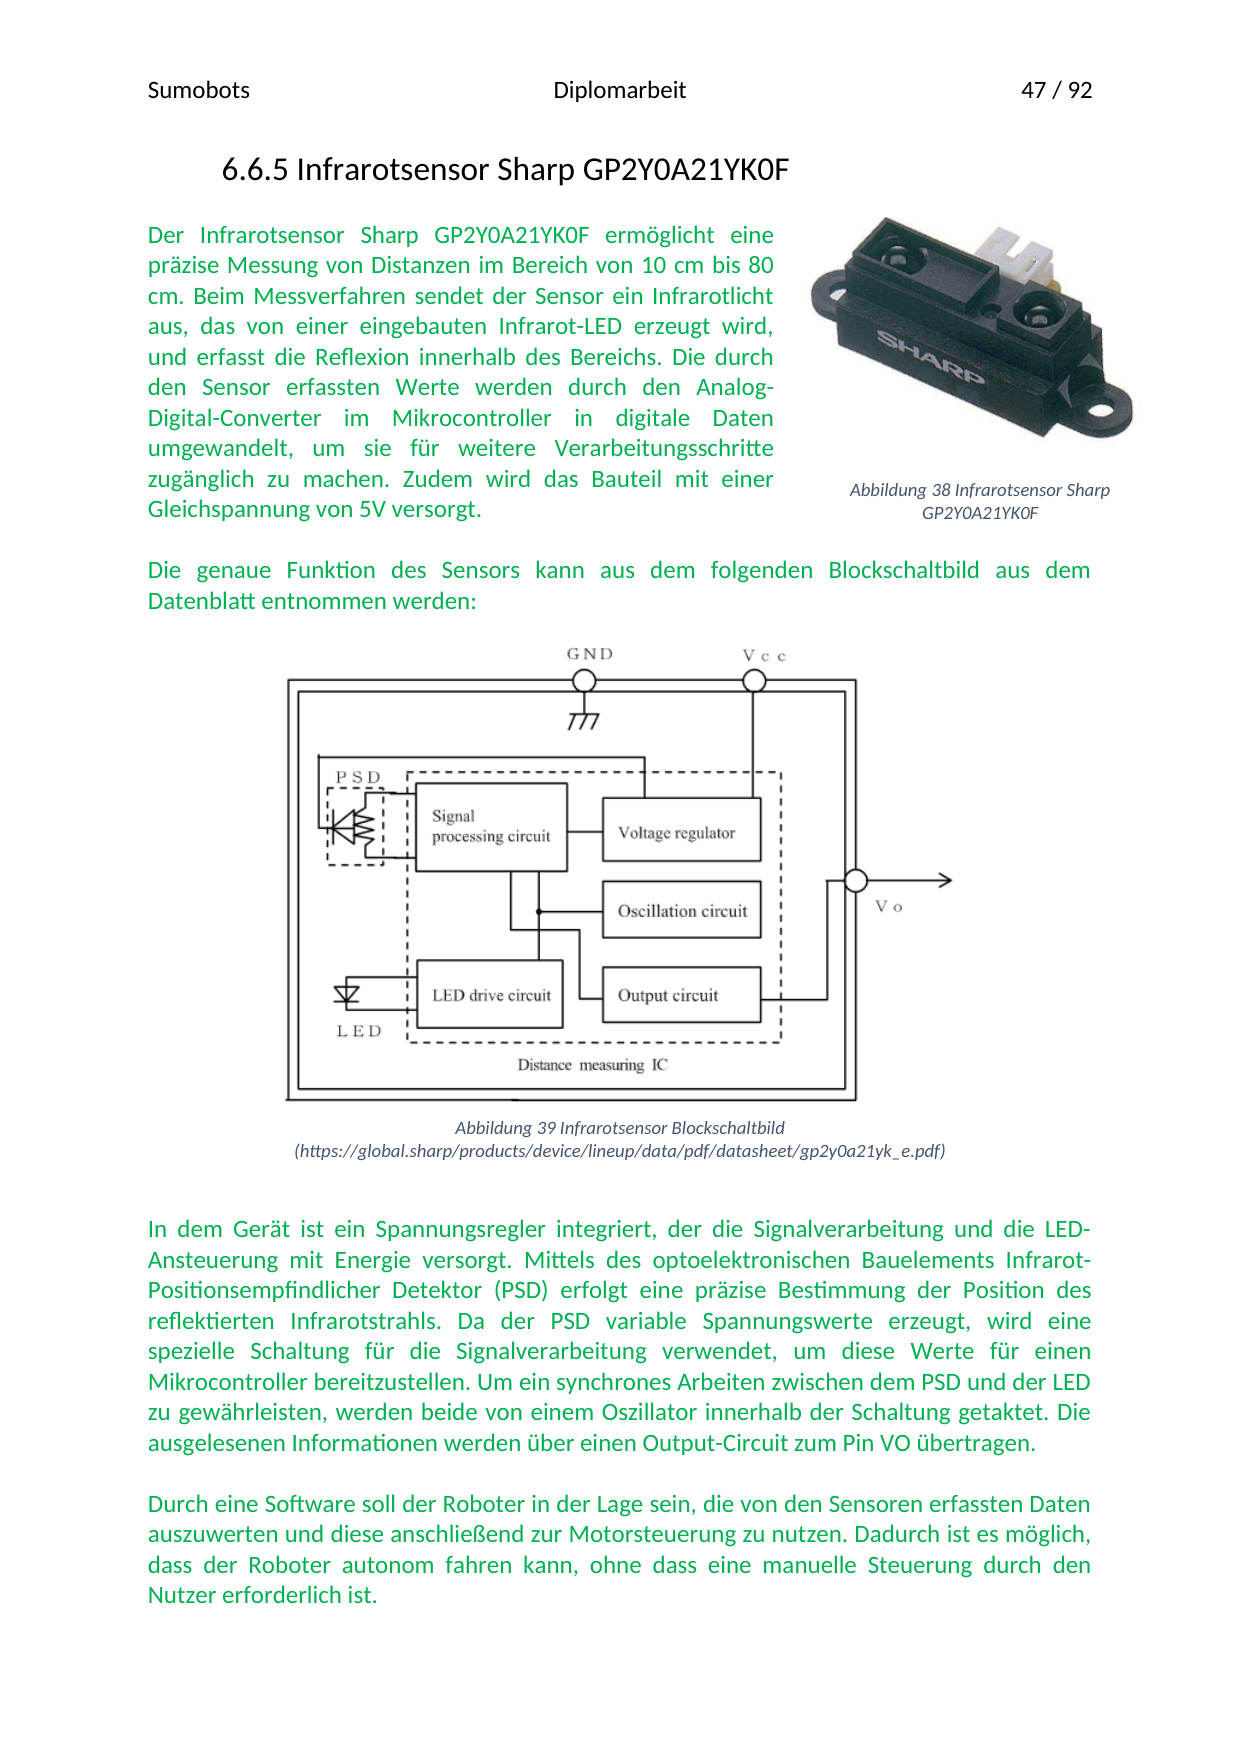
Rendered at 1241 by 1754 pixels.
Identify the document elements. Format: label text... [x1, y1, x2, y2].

text Abbildung 39 Infrarotsensor Blockschaltbild (https://global.sharp/products/device/lineup/data/pdf/datasheet/gp2y0a21yk_e.pdf) [148, 1116, 1093, 1162]
text Der Infrarotsensor Sharp GP2Y0A21YK0F ermöglicht eine präzise Messung von Distanzen im Bereich von 10 cm bis 80 cm. Beim Messverfahren sendet der Sensor ein Infrarotlicht aus, das von einer eingebauten Infrarot-LED erzeugt wird, und erfasst die Reflexion innerhalb des Bereichs. Die durch den Sensor erfassten Werte werden durch den Analog-Digital-Converter im Mikrocontroller in digitale Daten umgewandelt, um sie für weitere Verarbeitungsschritte zugänglich zu machen. Zudem wird das Bauteil mit einer Gleichspannung von 5V versorgt. [148, 219, 1093, 524]
subtitle Infrarotsensor Sharp GP2Y0A21YK0F [221, 148, 1093, 188]
picture [279, 646, 961, 1117]
text In dem Gerät ist ein Spannungsregler integriert, der die Signalverarbeitung und die LED-Ansteuerung mit Energie versorgt. Mittels des optoelektronischen Bauelements Infrarot-Positionsempfindlicher Detektor (PSD) erfolgt eine präzise Bestimmung der Position des reflektierten Infrarotstrahls. Da der PSD variable Spannungswerte erzeugt, wird eine spezielle Schaltung für die Signalverarbeitung verwendet, um diese Werte für einen Mikrocontroller bereitzustellen. Um ein synchrones Arbeiten zwischen dem PSD und der LED zu gewährleisten, werden beide von einem Oszillator innerhalb der Schaltung getaktet. Die ausgelesenen Informationen werden über einen Output-Circuit zum Pin VO übertragen. [148, 1213, 1093, 1457]
text Durch eine Software soll der Roboter in der Lage sein, die von den Sensoren erfassten Daten auszuwerten und diese anschließend zur Motorsteuerung zu nutzen. Dadurch ist es möglich, dass der Roboter autonom fahren kann, ohne dass eine manuelle Steuerung durch den Nutzer erforderlich ist. [148, 1488, 1093, 1610]
picture [793, 189, 1167, 469]
text Die genaue Funktion des Sensors kann aus dem folgenden Blockschaltbild aus dem Datenblatt entnommen werden: [148, 554, 1093, 616]
